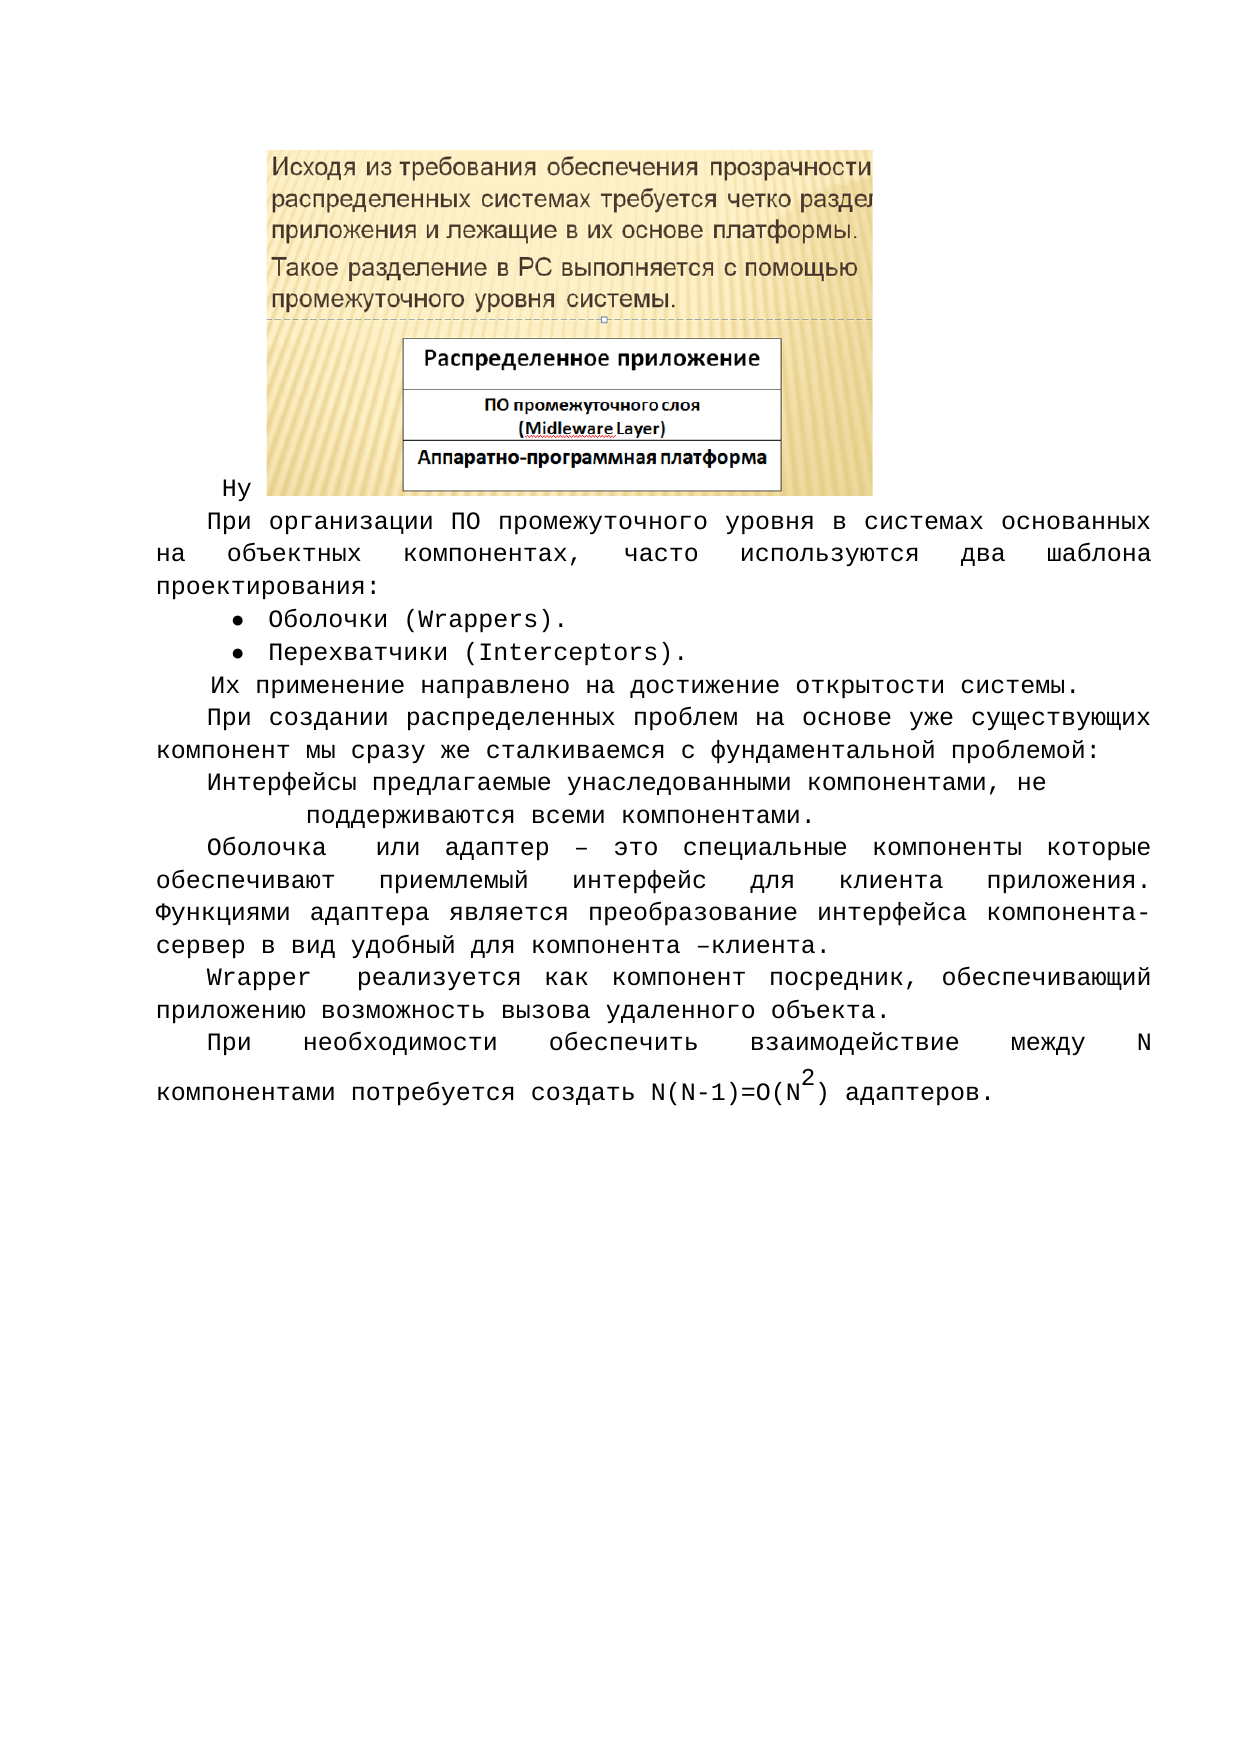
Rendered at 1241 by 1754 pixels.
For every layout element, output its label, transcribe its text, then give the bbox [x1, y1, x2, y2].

text При необходимости обеспечить взаимодействие между N компонентами потребуется создать N(N-1)=O(N2) адаптеров. [156, 1030, 1152, 1112]
picture [266, 150, 873, 497]
text При организации ПО промежуточного уровня в системах основанных на объектных компонентах, часто используются два шаблона проектирования: [156, 508, 1152, 602]
text Интерфейсы предлагаемые унаследованными компонентами, не поддерживаются всеми компонентами. [207, 770, 1152, 831]
text Их применение направлено на достижение открытости системы. [156, 672, 1152, 701]
text При создании распределенных проблем на основе уже существующих компонент мы сразу же сталкиваемся с фундаментальной проблемой: [156, 705, 1152, 766]
list Оболочки (Wrappers). [231, 606, 1152, 635]
text Оболочка или адаптер – это специальные компоненты которые обеспечивают приемлемый интерфейс для клиента приложения. Функциями адаптера является преобразование интерфейса компонента-сервер в вид удобный для компонента –клиента. [156, 835, 1152, 961]
text Wrapper реализуется как компонент посредник, обеспечивающий приложению возможность вызова удаленного объекта. [156, 965, 1152, 1026]
list Перехватчики (Interceptors). [231, 639, 1152, 668]
